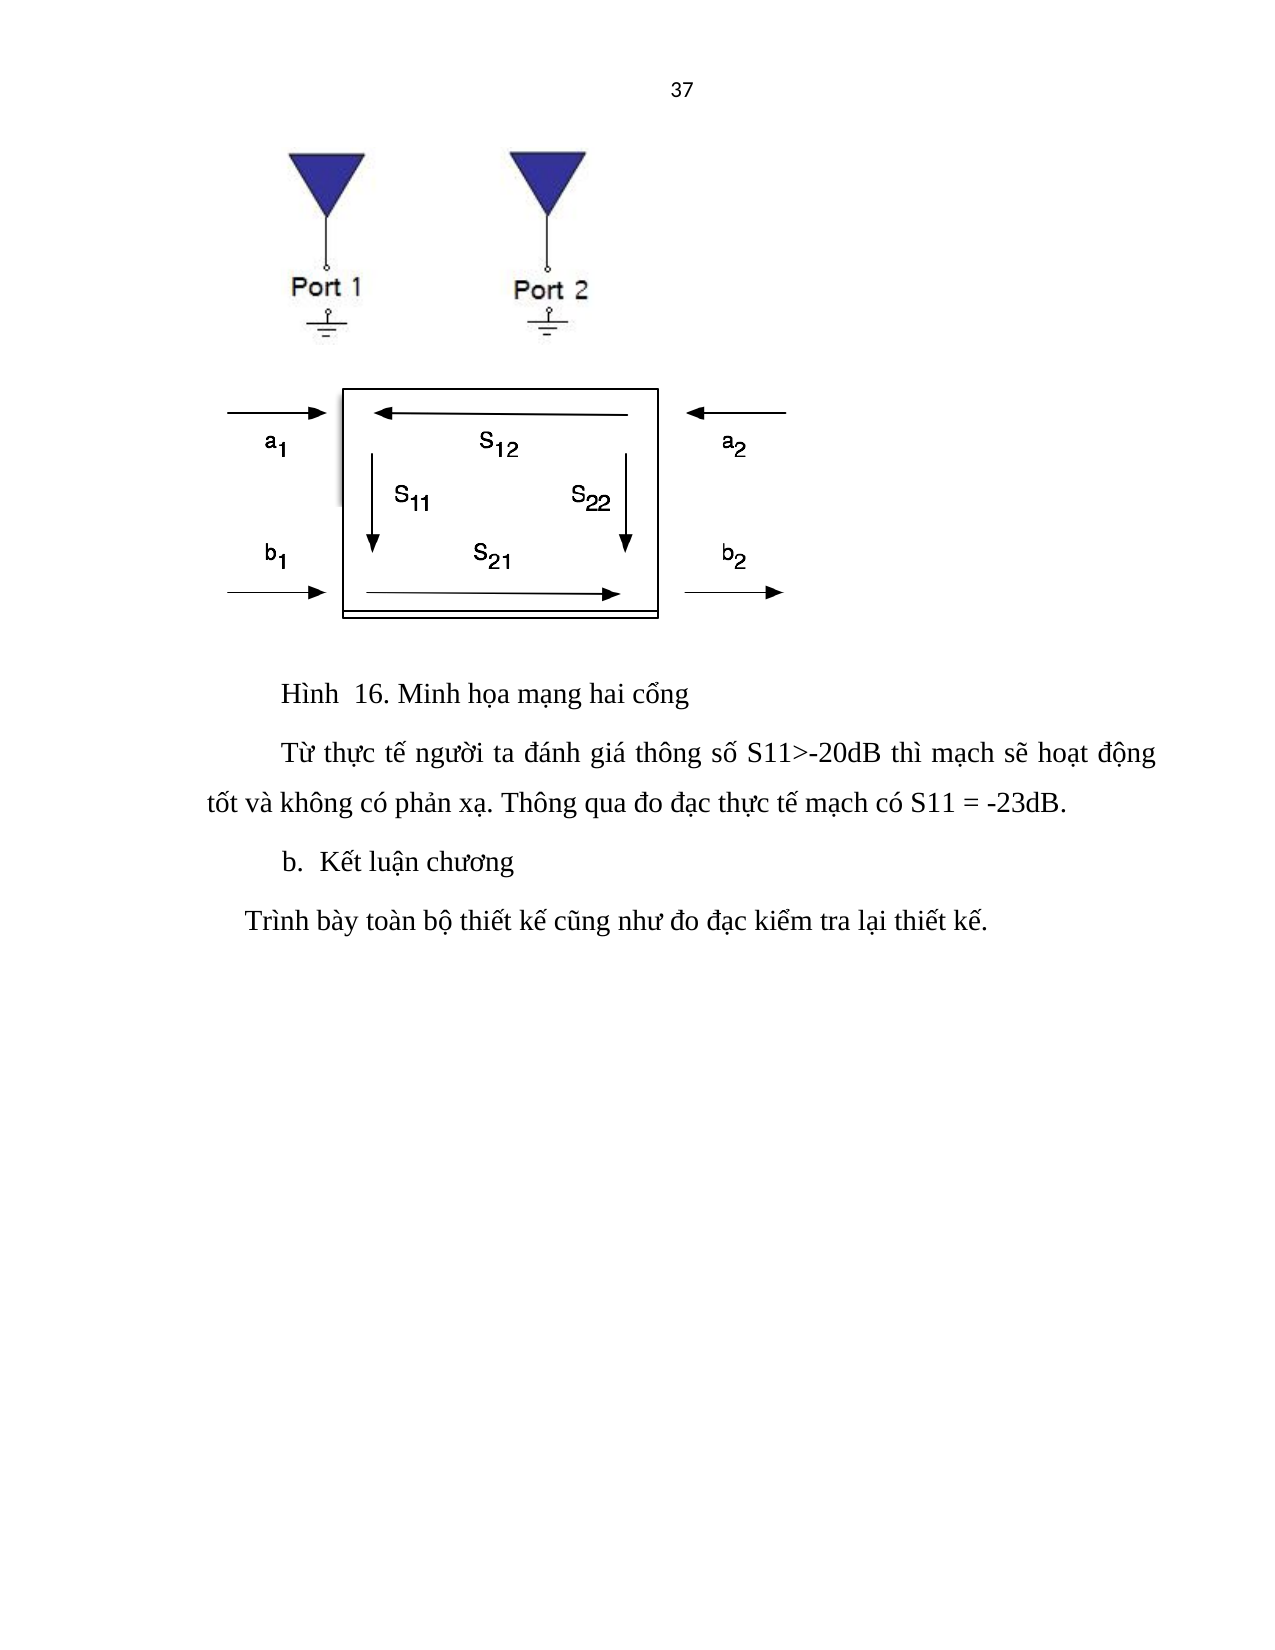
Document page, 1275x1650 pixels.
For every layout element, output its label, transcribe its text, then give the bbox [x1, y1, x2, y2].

picture [206, 358, 825, 654]
text Từ thực tế người ta đánh giá thông số S11>-20dB thì mạch sẽ hoạt động tốt và không có phản xạ. Thông qua đo đạc thực tế mạch có S11 = -23dB. [207, 735, 1157, 819]
text Trình bày toàn bộ thiết kế cũng như đo đạc kiểm tra lại thiết kế. [244, 903, 1157, 936]
picture [280, 147, 595, 345]
list Kết luận chương [282, 844, 1157, 877]
